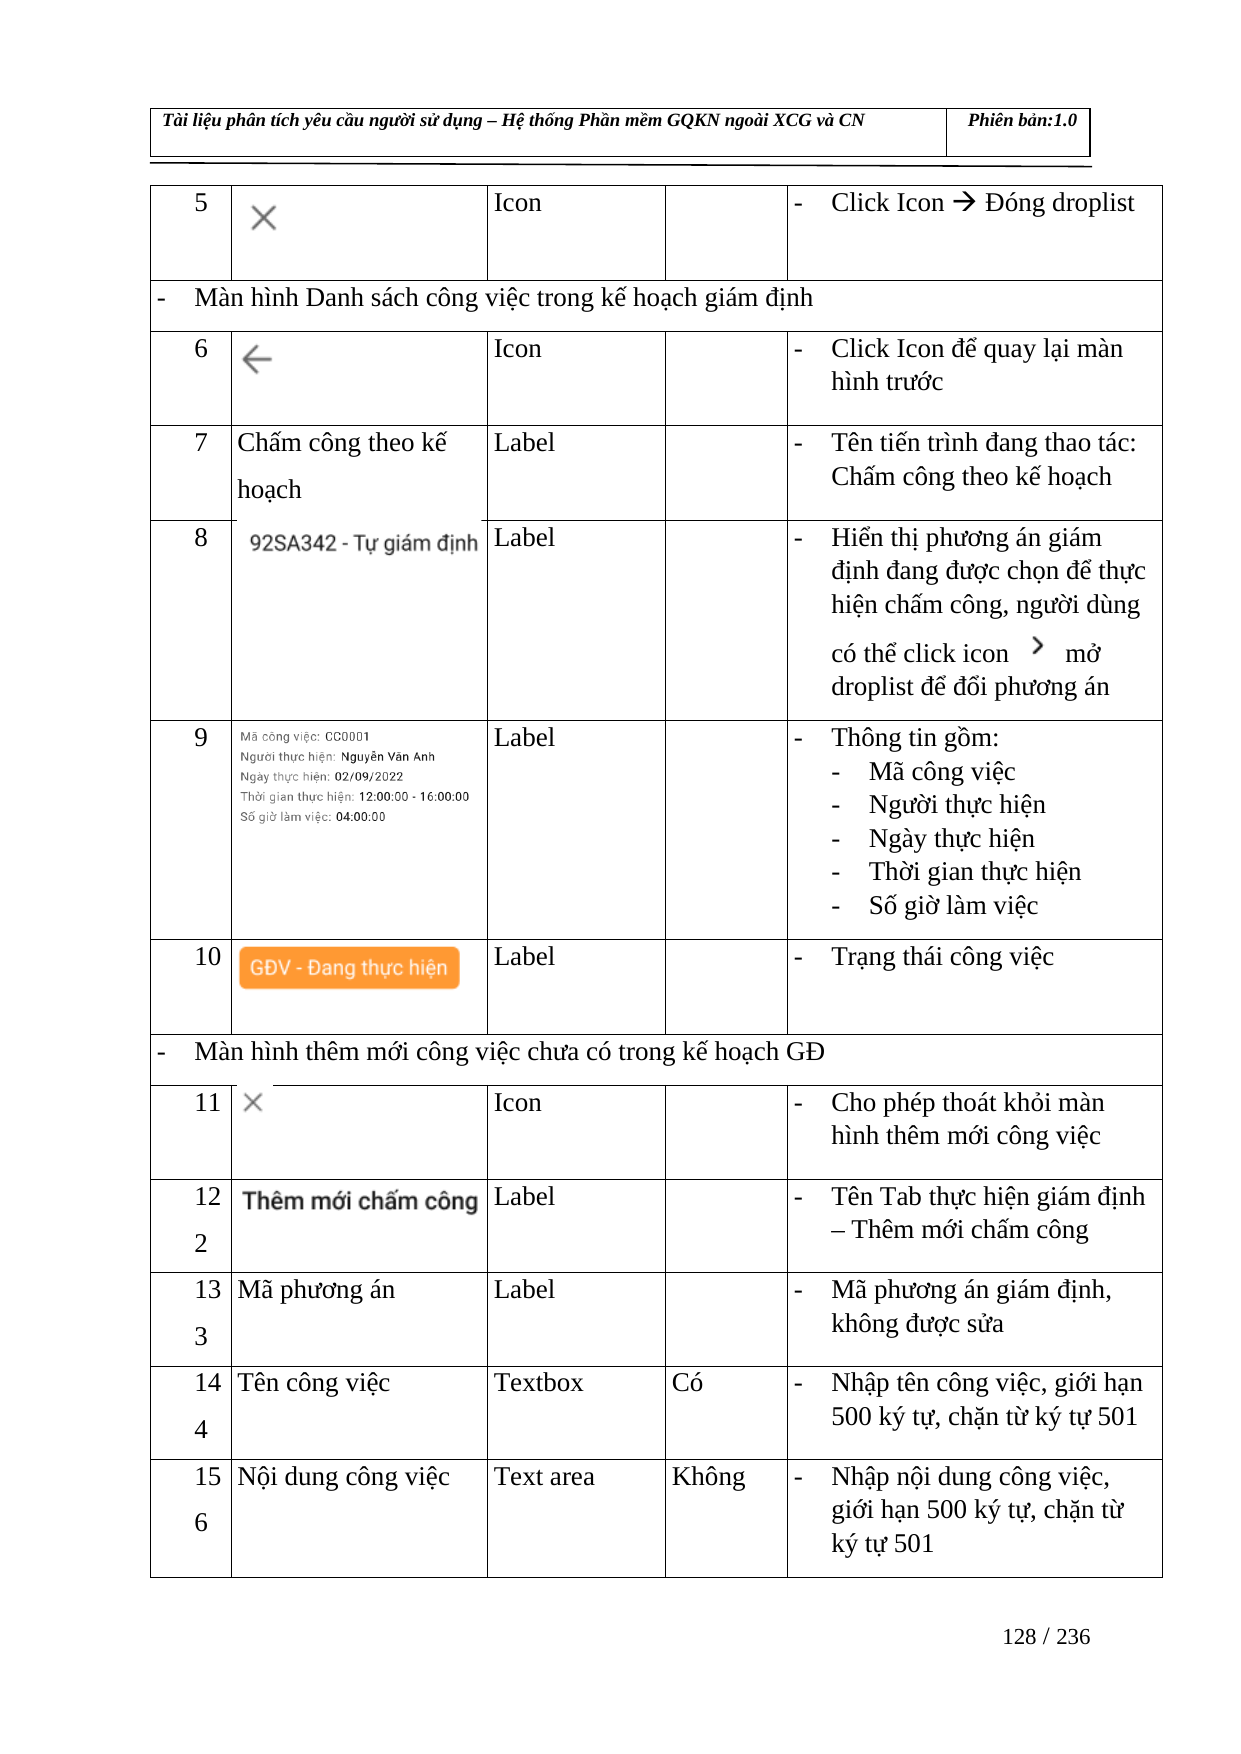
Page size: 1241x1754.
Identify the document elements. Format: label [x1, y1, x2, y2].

picture [237, 186, 292, 240]
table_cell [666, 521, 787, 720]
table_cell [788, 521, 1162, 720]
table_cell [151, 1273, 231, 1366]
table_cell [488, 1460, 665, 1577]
picture [237, 520, 482, 563]
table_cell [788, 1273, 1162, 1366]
picture [237, 940, 482, 993]
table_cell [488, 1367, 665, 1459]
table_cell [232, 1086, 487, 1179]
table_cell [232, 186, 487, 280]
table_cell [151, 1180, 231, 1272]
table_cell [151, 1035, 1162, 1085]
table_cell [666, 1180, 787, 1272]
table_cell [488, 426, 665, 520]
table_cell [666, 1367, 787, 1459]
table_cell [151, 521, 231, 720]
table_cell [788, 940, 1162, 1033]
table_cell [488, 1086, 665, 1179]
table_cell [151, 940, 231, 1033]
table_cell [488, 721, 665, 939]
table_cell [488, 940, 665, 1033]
picture [237, 721, 482, 831]
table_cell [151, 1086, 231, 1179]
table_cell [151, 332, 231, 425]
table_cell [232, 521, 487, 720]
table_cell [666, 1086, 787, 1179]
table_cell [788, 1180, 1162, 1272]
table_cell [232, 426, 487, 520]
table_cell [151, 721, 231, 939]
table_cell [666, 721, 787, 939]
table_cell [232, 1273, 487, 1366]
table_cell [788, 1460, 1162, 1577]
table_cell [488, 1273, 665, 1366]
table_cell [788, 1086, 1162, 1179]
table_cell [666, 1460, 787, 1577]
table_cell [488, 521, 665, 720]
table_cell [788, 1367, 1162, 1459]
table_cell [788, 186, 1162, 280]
picture [237, 1180, 482, 1225]
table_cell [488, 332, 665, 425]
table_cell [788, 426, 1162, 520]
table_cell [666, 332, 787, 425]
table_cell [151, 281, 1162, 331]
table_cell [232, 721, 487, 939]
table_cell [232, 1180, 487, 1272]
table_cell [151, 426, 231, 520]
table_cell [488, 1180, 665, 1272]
picture [1022, 621, 1059, 662]
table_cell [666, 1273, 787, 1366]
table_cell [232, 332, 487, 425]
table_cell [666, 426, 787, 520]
picture [237, 1085, 273, 1119]
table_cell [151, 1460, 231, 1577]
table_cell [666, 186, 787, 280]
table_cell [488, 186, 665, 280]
picture [237, 332, 277, 389]
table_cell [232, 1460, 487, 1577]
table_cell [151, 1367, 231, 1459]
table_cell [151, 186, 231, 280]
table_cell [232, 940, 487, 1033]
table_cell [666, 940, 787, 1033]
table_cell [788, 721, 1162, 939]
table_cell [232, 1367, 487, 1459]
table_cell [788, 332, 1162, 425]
